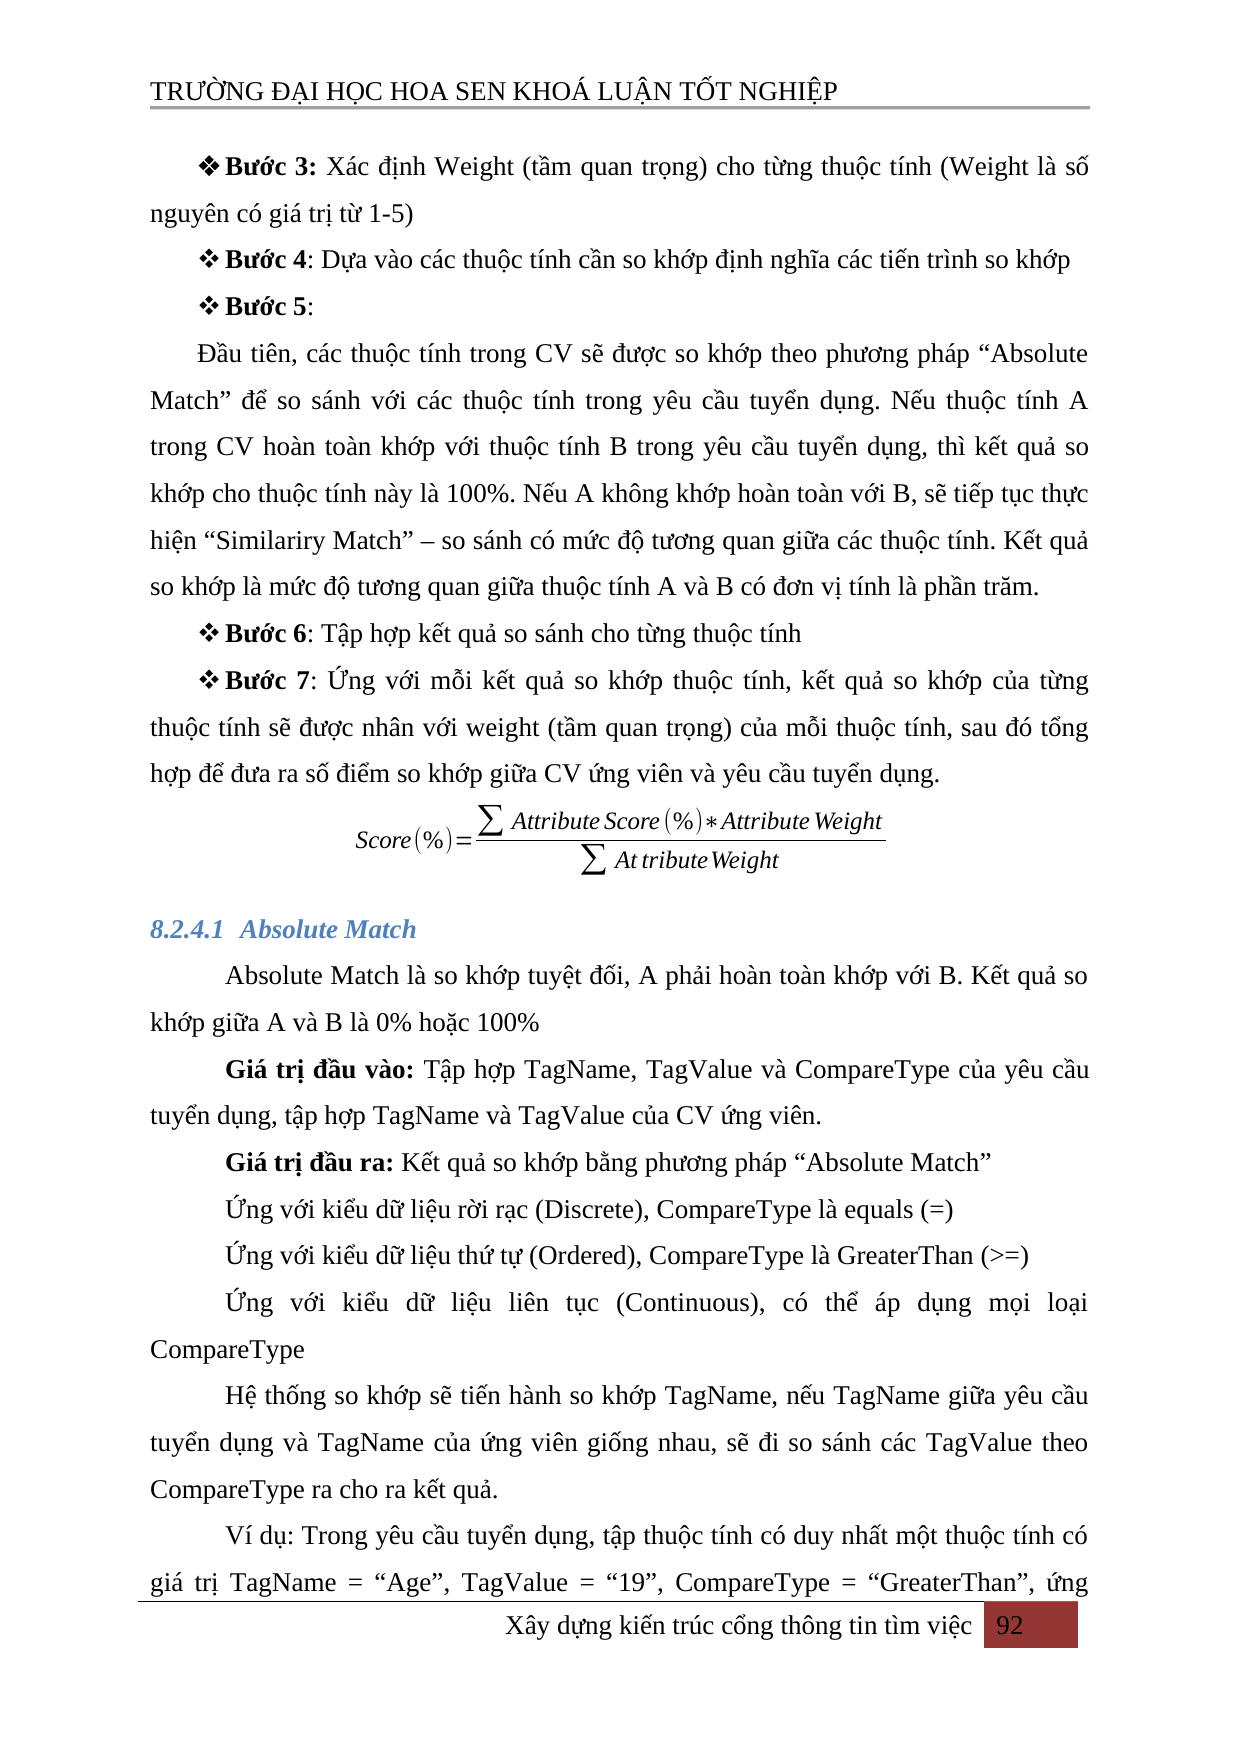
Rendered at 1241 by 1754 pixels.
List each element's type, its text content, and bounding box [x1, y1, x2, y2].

list Bước 6: Tập hợp kết quả so sánh cho từng thuộc tính [150, 617, 1090, 648]
list Bước 3: Xác định Weight (tầm quan trọng) cho từng thuộc tính (Weight là số nguyên có giá trị từ 1-5) [150, 150, 1090, 228]
text Absolute Match là so khớp tuyệt đối, A phải hoàn toàn khớp với B. Kết quả so khớp giữa A và B là 0% hoặc 100% [150, 959, 1090, 1037]
list Đầu tiên, các thuộc tính trong CV sẽ được so khớp theo phương pháp “Absolute Match” để so sánh với các thuộc tính trong yêu cầu tuyển dụng. Nếu thuộc tính A trong CV hoàn toàn khớp với thuộc tính B trong yêu cầu tuyển dụng, thì kết quả so khớp cho thuộc tính này là 100%. Nếu A không khớp hoàn toàn với B, sẽ tiếp tục thực hiện “Similariry Match” – so sánh có mức độ tương quan giữa các thuộc tính. Kết quả so khớp là mức độ tương quan giữa thuộc tính A và B có đơn vị tính là phần trăm. [150, 337, 1090, 602]
text Ứng với kiểu dữ liệu rời rạc (Discrete), CompareType là equals (=) [150, 1193, 1090, 1224]
text Ứng với kiểu dữ liệu liên tục (Continuous), có thể áp dụng mọi loại CompareType [150, 1286, 1090, 1364]
text Hệ thống so khớp sẽ tiến hành so khớp TagName, nếu TagName giữa yêu cầu tuyển dụng và TagName của ứng viên giống nhau, sẽ đi so sánh các TagValue theo CompareType ra cho ra kết quả. [150, 1379, 1090, 1504]
list Bước 7: Ứng với mỗi kết quả so khớp thuộc tính, kết quả so khớp của từng thuộc tính sẽ được nhân với weight (tầm quan trọng) của mỗi thuộc tính, sau đó tổng hợp để đưa ra số điểm so khớp giữa CV ứng viên và yêu cầu tuyển dụng. [150, 664, 1090, 789]
list Bước 4: Dựa vào các thuộc tính cần so khớp định nghĩa các tiến trình so khớp [150, 243, 1090, 275]
list Bước 5: [150, 290, 1090, 322]
subtitle Absolute Match [150, 913, 1090, 944]
text Giá trị đầu ra: Kết quả so khớp bằng phương pháp “Absolute Match” [150, 1146, 1090, 1177]
text Ứng với kiểu dữ liệu thứ tự (Ordered), CompareType là GreaterThan (>=) [150, 1239, 1090, 1271]
text Giá trị đầu vào: Tập hợp TagName, TagValue và CompareType của yêu cầu tuyển dụng, tập hợp TagName và TagValue của CV ứng viên. [150, 1053, 1090, 1131]
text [150, 1519, 1090, 1597]
